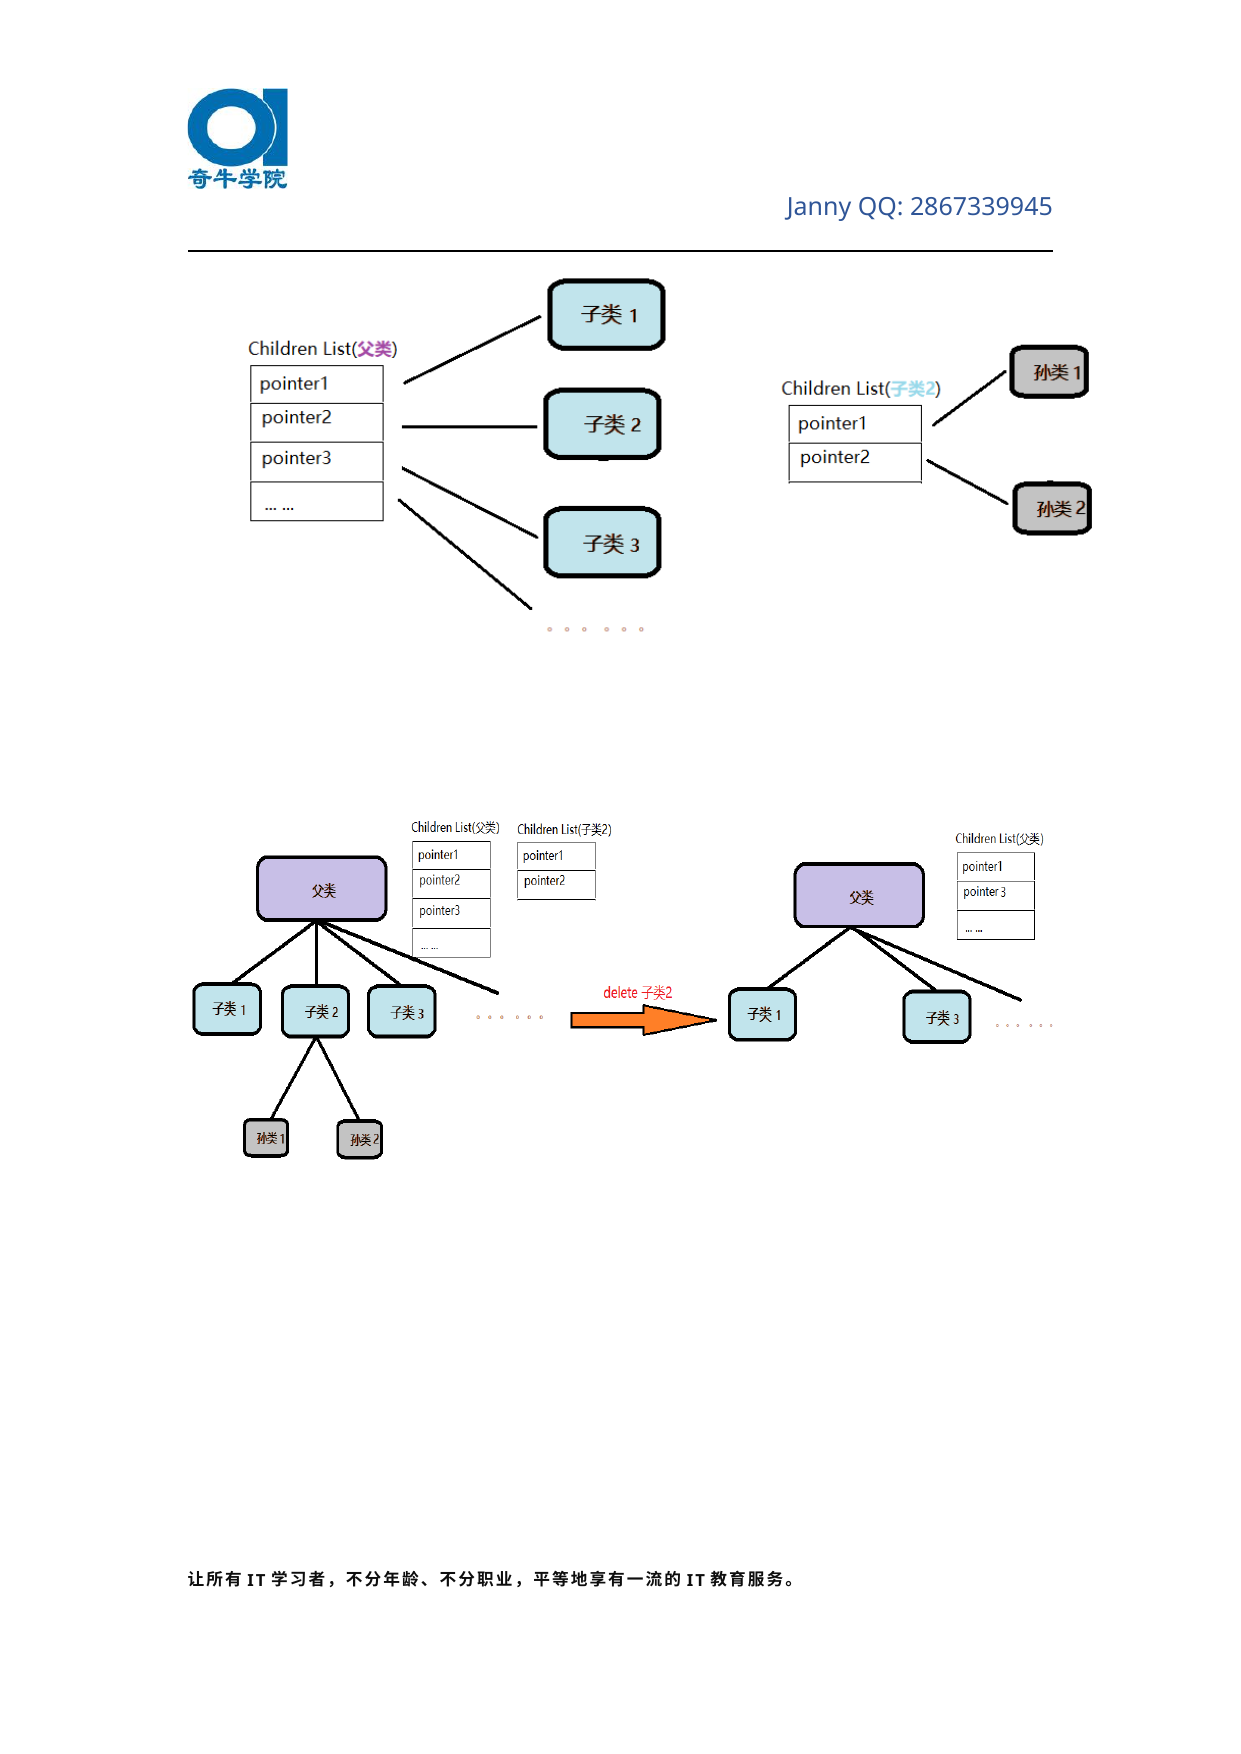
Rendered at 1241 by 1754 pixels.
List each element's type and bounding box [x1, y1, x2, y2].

picture [187, 818, 1055, 1163]
picture [232, 258, 1098, 660]
picture [187, 88, 288, 189]
